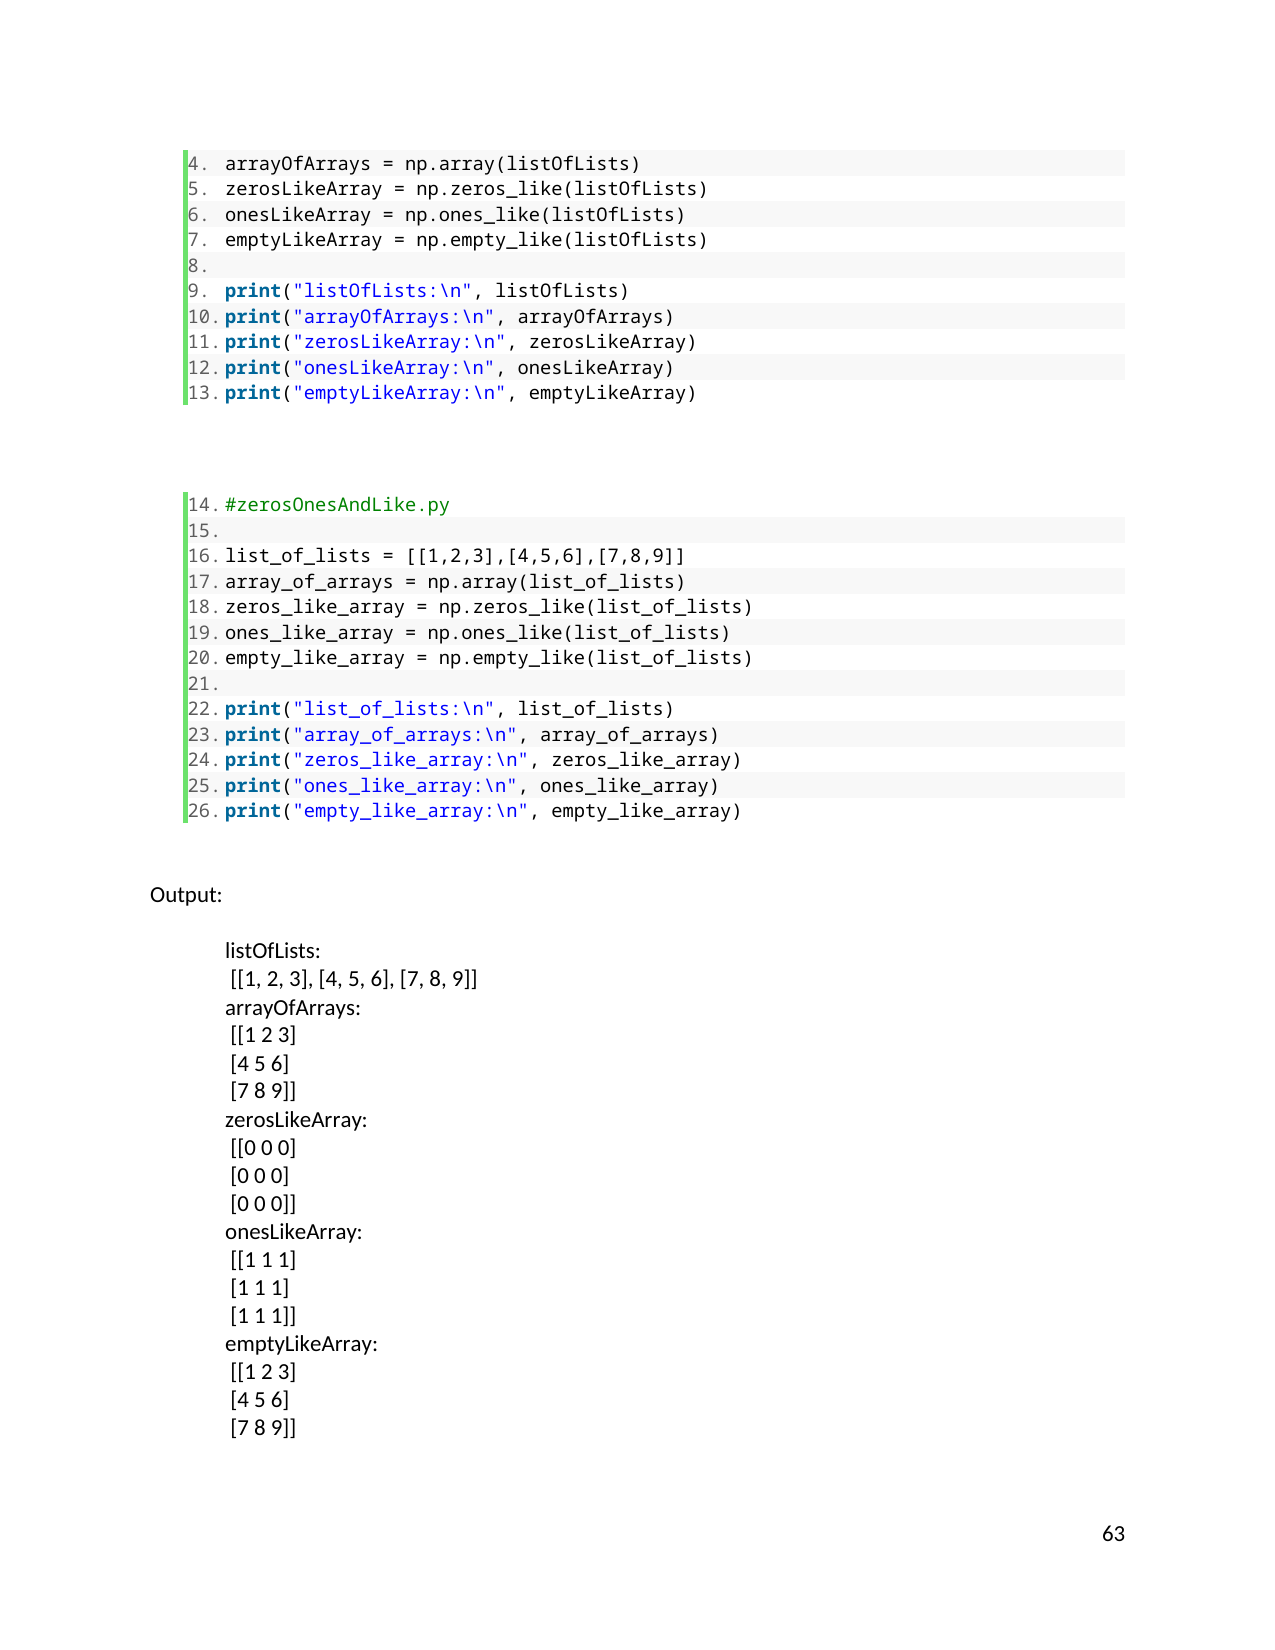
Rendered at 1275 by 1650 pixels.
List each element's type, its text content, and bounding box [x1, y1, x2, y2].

list print("empty_like_array:\n", empty_like_array) [188, 798, 1125, 823]
list zerosLikeArray = np.zeros_like(listOfLists) [188, 176, 1125, 201]
text [[1 2 3] [225, 1357, 1125, 1385]
list print("array_of_arrays:\n", array_of_arrays) [188, 721, 1125, 747]
list zeros_like_array = np.zeros_like(list_of_lists) [188, 594, 1125, 619]
text [0 0 0] [225, 1161, 1125, 1189]
list array_of_arrays = np.array(list_of_lists) [188, 568, 1125, 594]
list print("onesLikeArray:\n", onesLikeArray) [188, 354, 1125, 380]
list #zerosOnesAndLike.py [188, 492, 1125, 517]
list print("zerosLikeArray:\n", zerosLikeArray) [188, 329, 1125, 354]
list print("emptyLikeArray:\n", emptyLikeArray) [188, 380, 1125, 405]
list onesLikeArray = np.ones_like(listOfLists) [188, 201, 1125, 227]
text zerosLikeArray: [225, 1105, 1125, 1133]
list emptyLikeArray = np.empty_like(listOfLists) [188, 227, 1125, 252]
text [7 8 9]] [225, 1077, 1125, 1105]
list list_of_lists = [[1,2,3],[4,5,6],[7,8,9]] [188, 543, 1125, 568]
list print("zeros_like_array:\n", zeros_like_array) [188, 747, 1125, 772]
list ones_like_array = np.ones_like(list_of_lists) [188, 619, 1125, 645]
text [[1 1 1] [225, 1245, 1125, 1273]
list print("list_of_lists:\n", list_of_lists) [188, 696, 1125, 721]
list print("arrayOfArrays:\n", arrayOfArrays) [188, 303, 1125, 329]
text [[0 0 0] [225, 1133, 1125, 1161]
text [1 1 1] [225, 1273, 1125, 1301]
text arrayOfArrays: [225, 993, 1125, 1021]
text [[1 2 3] [225, 1021, 1125, 1049]
text [4 5 6] [225, 1049, 1125, 1077]
text listOfLists: [225, 937, 1125, 964]
text Output: [150, 881, 1125, 908]
text [0 0 0]] [225, 1189, 1125, 1217]
text [4 5 6] [225, 1385, 1125, 1413]
text onesLikeArray: [225, 1217, 1125, 1245]
list print("ones_like_array:\n", ones_like_array) [188, 772, 1125, 798]
text [1 1 1]] [225, 1301, 1125, 1329]
text emptyLikeArray: [225, 1329, 1125, 1357]
text [[1, 2, 3], [4, 5, 6], [7, 8, 9]] [225, 964, 1125, 993]
text [7 8 9]] [225, 1413, 1125, 1441]
list print("listOfLists:\n", listOfLists) [188, 278, 1125, 303]
list arrayOfArrays = np.array(listOfLists) [188, 150, 1125, 176]
list empty_like_array = np.empty_like(list_of_lists) [188, 645, 1125, 670]
